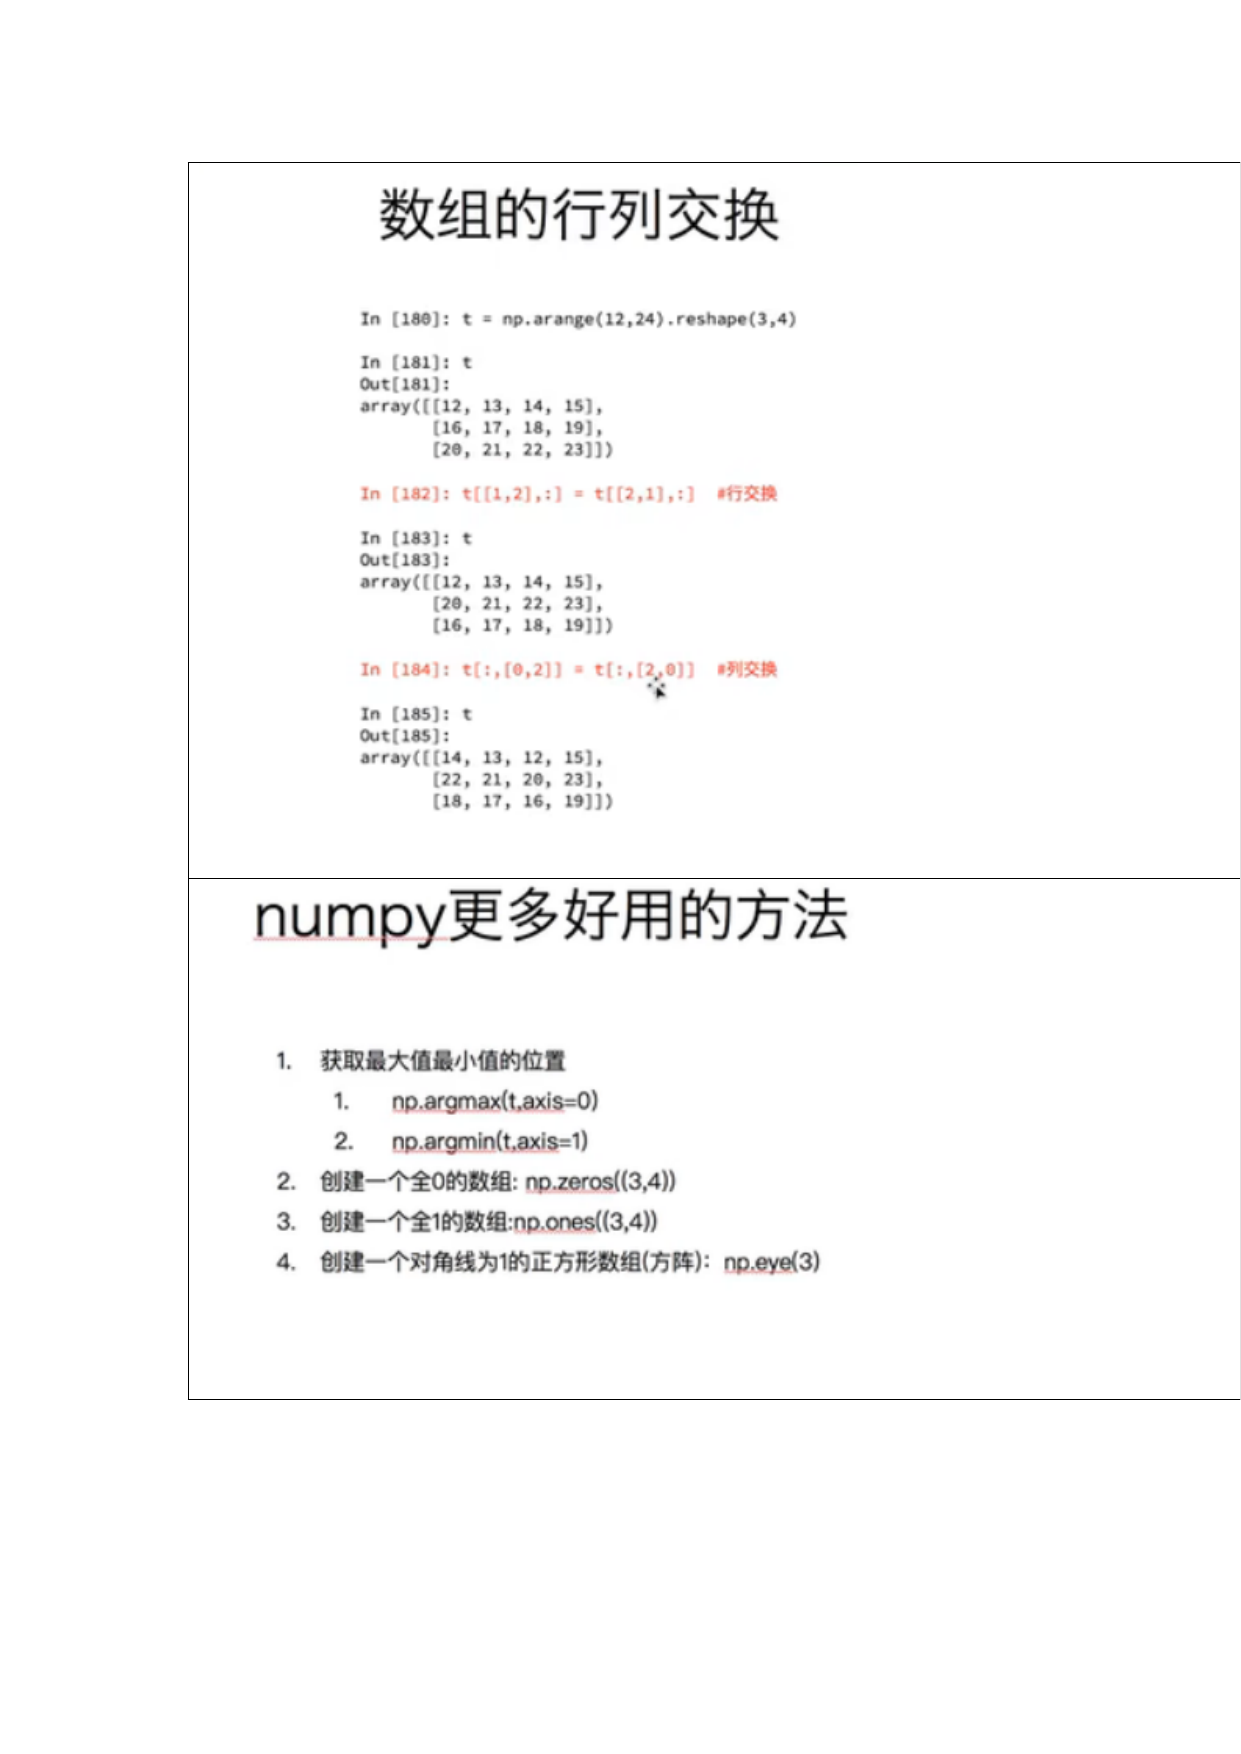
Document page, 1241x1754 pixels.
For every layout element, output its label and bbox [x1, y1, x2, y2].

picture [199, 879, 993, 1369]
table_cell [189, 163, 1240, 878]
table_cell [189, 879, 1240, 1399]
picture [199, 163, 940, 857]
